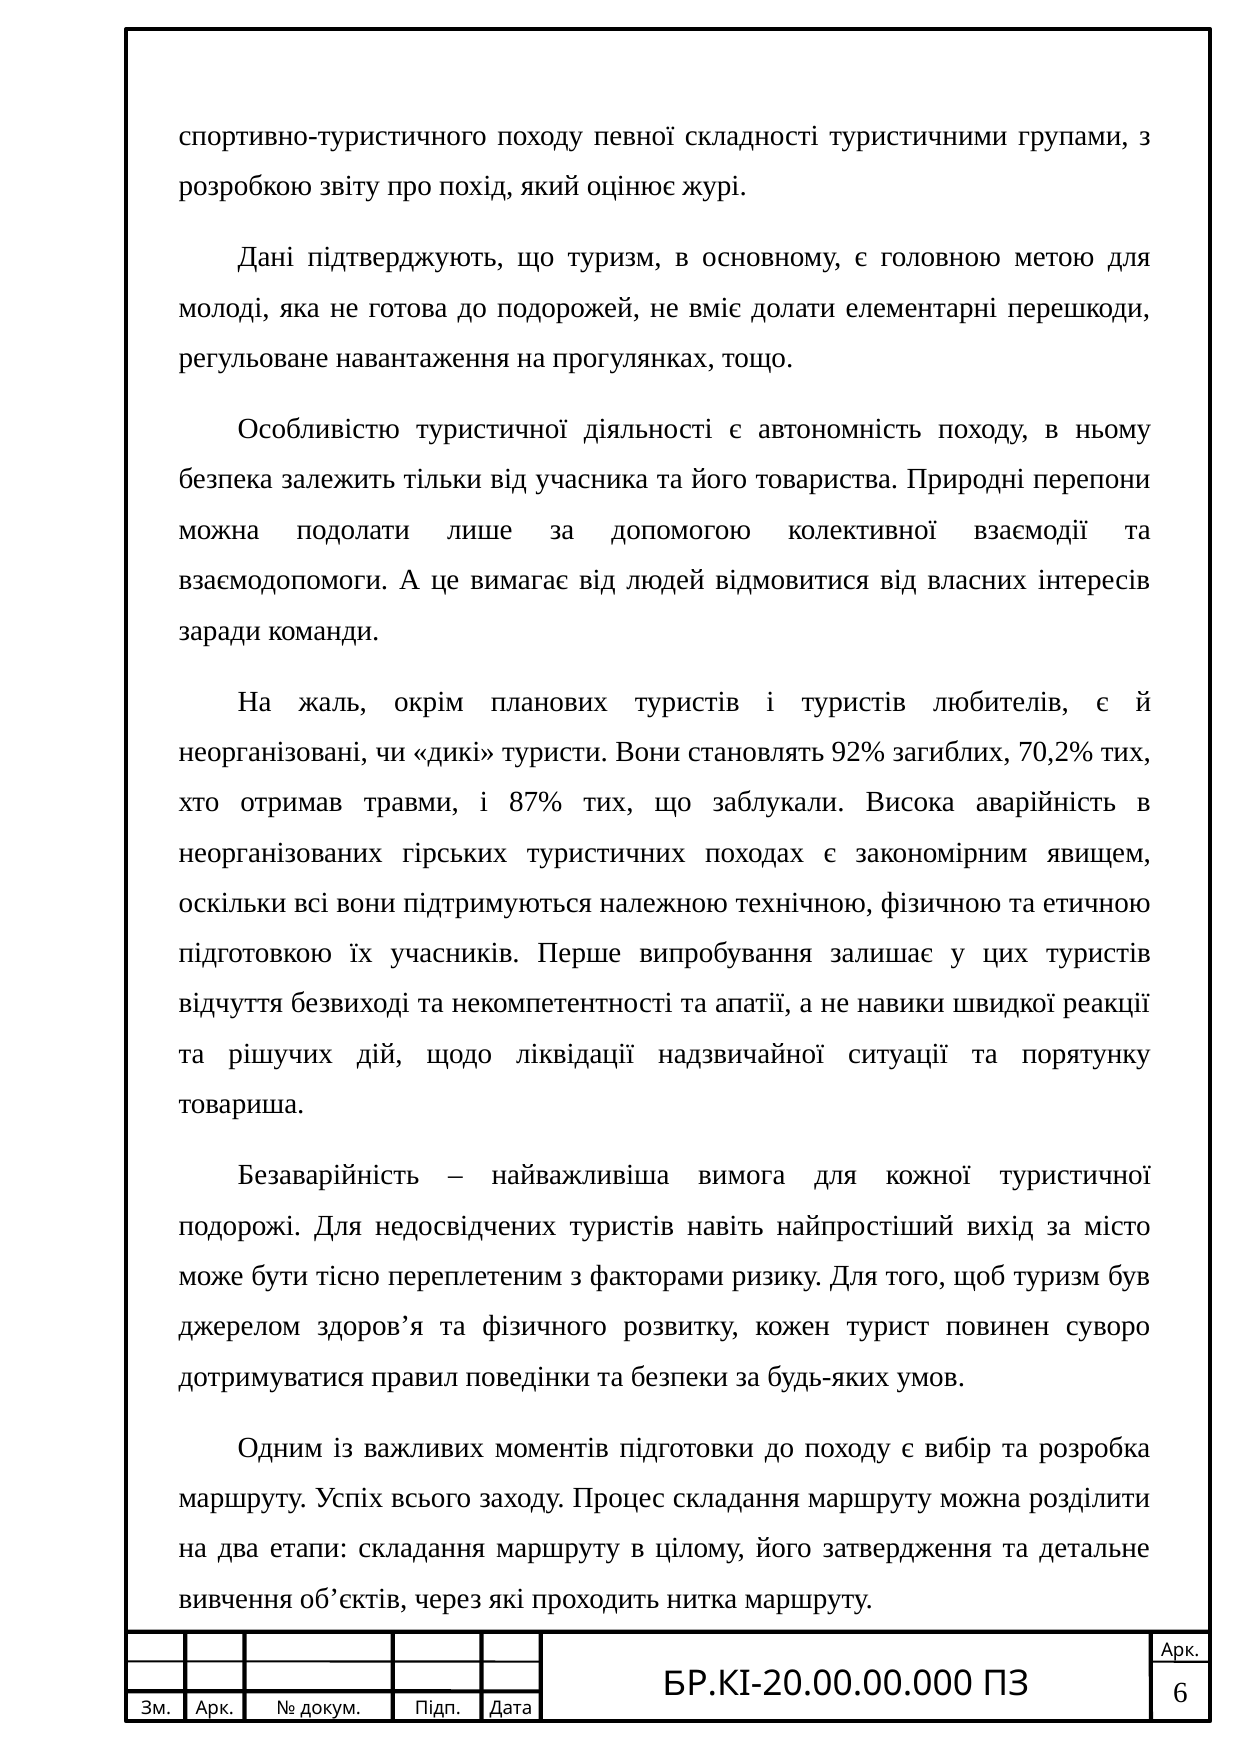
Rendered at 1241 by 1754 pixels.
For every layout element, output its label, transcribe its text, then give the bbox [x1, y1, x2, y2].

text На жаль, окрім планових туристів і туристів любителів, є й неорганізовані, чи «дикі» туристи. Вони становлять 92% загиблих, 70,2% тих, хто отримав травми, і 87% тих, що заблукали. Висока аварійність в неорганізованих гірських туристичних походах є закономірним явищем, оскільки всі вони підтримуються належною технічною, фізичною та етичною підготовкою їх учасників. Перше випробування залишає у цих туристів відчуття безвиході та некомпетентності та апатії, а не навики швидкої реакції та рішучих дій, щодо ліквідації надзвичайної ситуації та порятунку товариша. [178, 684, 1152, 1120]
text Одним із важливих моментів підготовки до походу є вибір та розробка маршруту. Успіх всього заходу. Процес складання маршруту можна розділити на два етапи: складання маршруту в цілому, його затвердження та детальне вивчення об’єктів, через які проходить нитка маршруту. [178, 1430, 1152, 1614]
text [178, 118, 1152, 202]
text Особливістю туристичної діяльності є автономність походу, в ньому безпека залежить тільки від учасника та його товариства. Природні перепони можна подолати лише за допомогою колективної взаємодії та взаємодопомоги. А це вимагає від людей відмовитися від власних інтересів заради команди. [178, 411, 1152, 646]
text Безаварійність – найважливіша вимога для кожної туристичної подорожі. Для недосвідчених туристів навіть найпростіший вихід за місто може бути тісно переплетеним з факторами ризику. Для того, щоб туризм був джерелом здоров’я та фізичного розвитку, кожен турист повинен суворо дотримуватися правил поведінки та безпеки за будь-яких умов. [178, 1157, 1152, 1392]
text Дані підтверджують, що туризм, в основному, є головною метою для молоді, яка не готова до подорожей, не вміє долати елементарні перешкоди, регульоване навантаження на прогулянках, тощо. [178, 239, 1152, 374]
